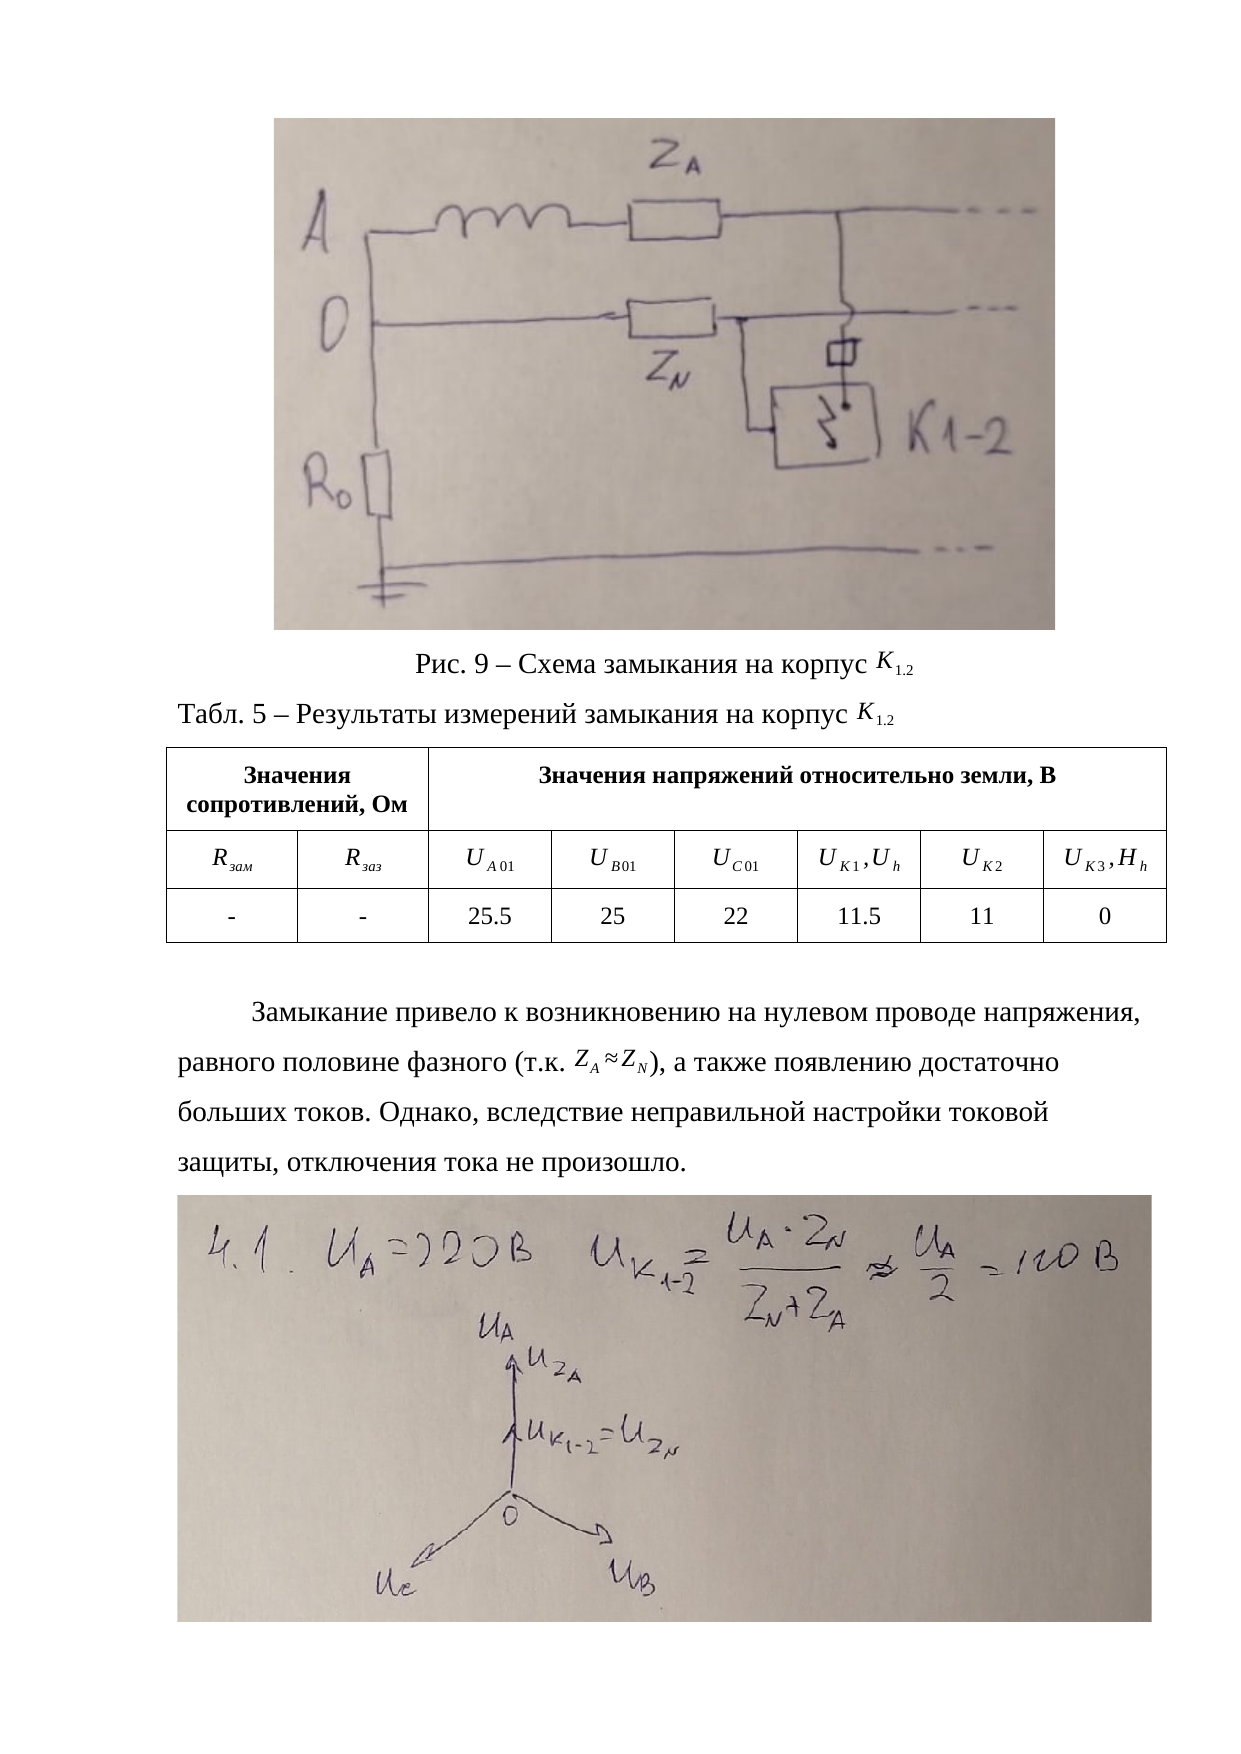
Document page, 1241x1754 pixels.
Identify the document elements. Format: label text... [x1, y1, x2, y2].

table_header Значения сопротивлений, Ом [167, 748, 428, 830]
table_cell [298, 831, 428, 887]
table_cell 25 [552, 889, 674, 942]
table_header Значения напряжений относительно земли, В [429, 748, 1166, 830]
table_cell 0 [1044, 889, 1166, 942]
text Рис. 9 – Схема замыкания на корпус [177, 646, 1152, 679]
table_cell - [167, 889, 297, 942]
table_cell [1044, 831, 1166, 887]
table_cell 11 [921, 889, 1043, 942]
picture [273, 118, 1055, 630]
table_cell - [298, 889, 428, 942]
table_cell 22 [675, 889, 797, 942]
table_cell [167, 831, 297, 887]
table_cell [675, 831, 797, 887]
table_cell [798, 831, 920, 887]
table_cell [921, 831, 1043, 887]
text Замыкание привело к возникновению на нулевом проводе напряжения, равного половине фазного (т.к. ), а также появлению достаточно больших токов. Однако, вследствие неправильной настройки токовой защиты, отключения тока не произошло. [177, 994, 1152, 1178]
table_cell 11.5 [798, 889, 920, 942]
table_cell [552, 831, 674, 887]
table_cell [429, 831, 551, 887]
picture [177, 1195, 1152, 1622]
text Табл. 5 – Результаты измерений замыкания на корпус [177, 696, 1152, 730]
table_cell 25.5 [429, 889, 551, 942]
